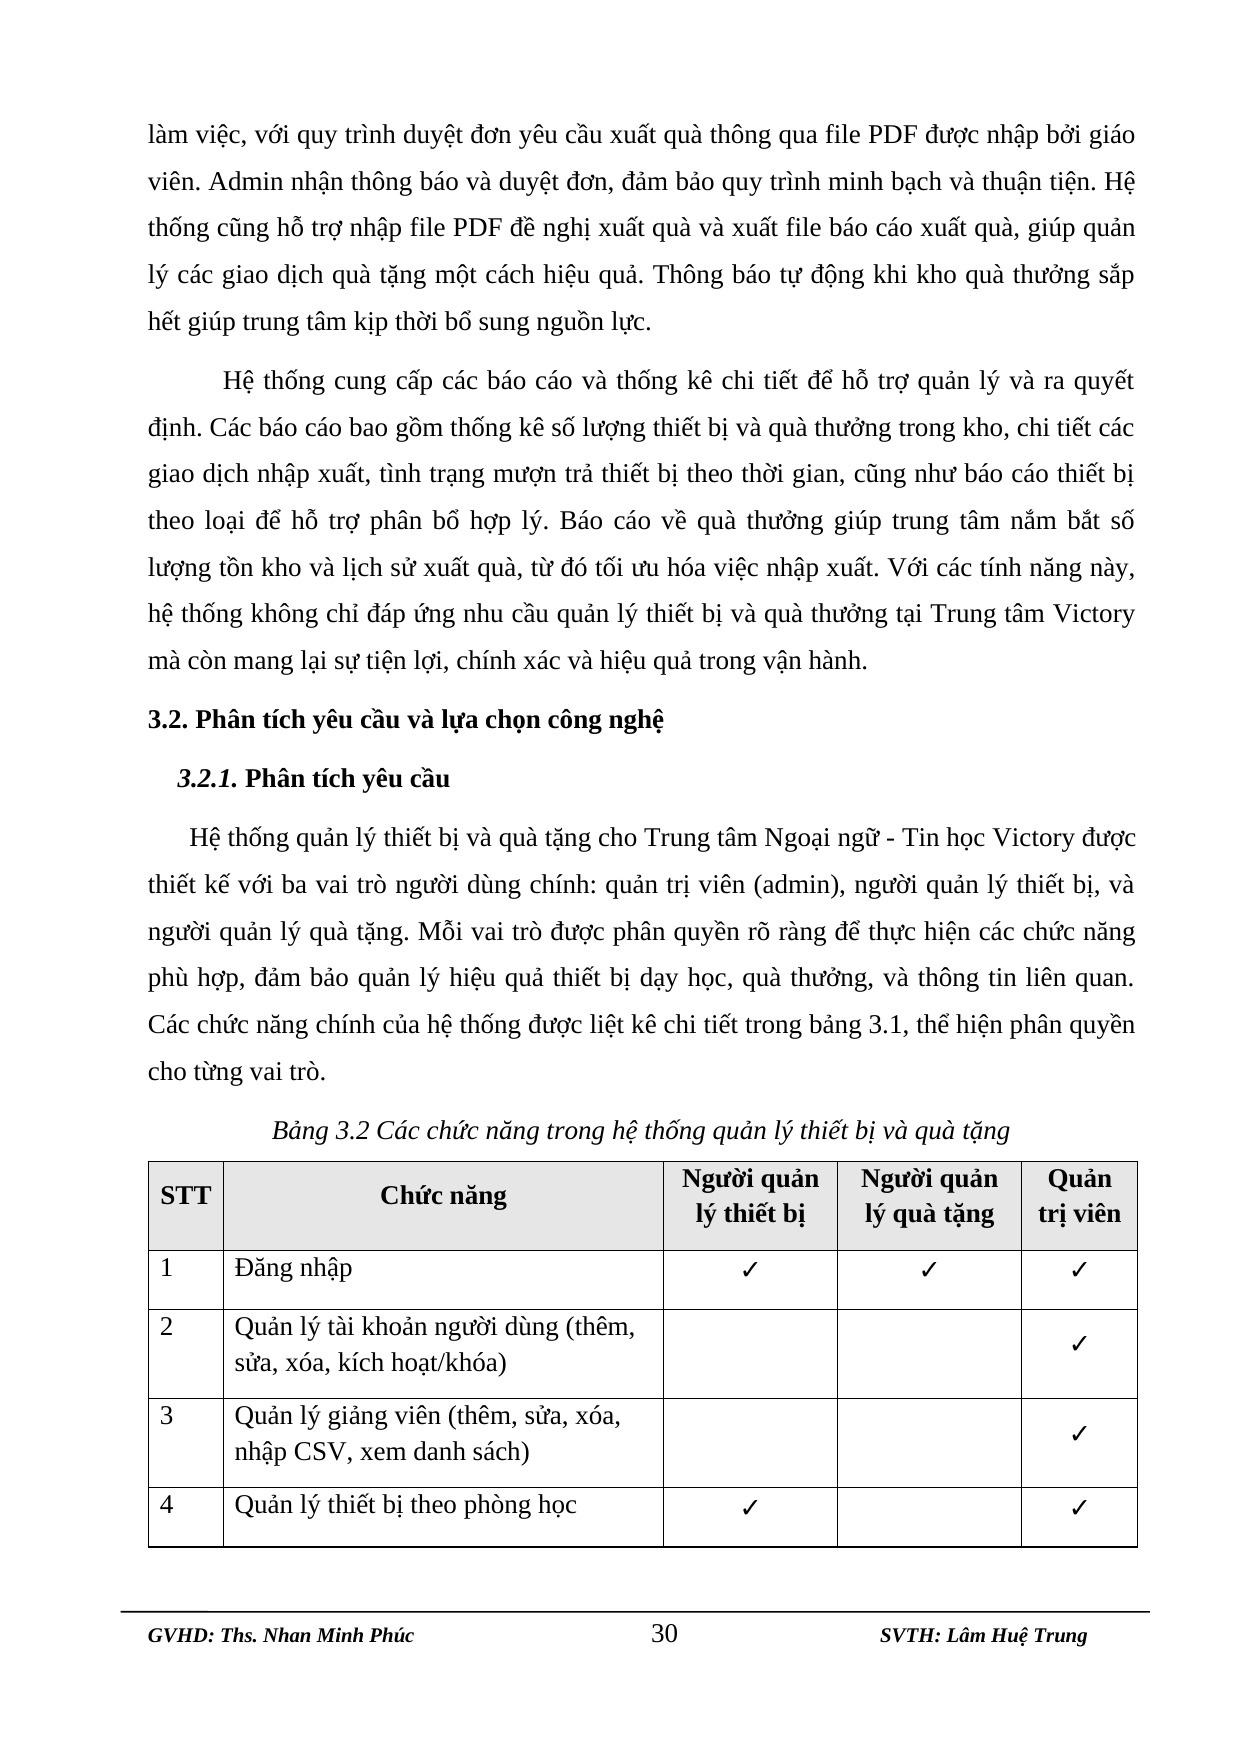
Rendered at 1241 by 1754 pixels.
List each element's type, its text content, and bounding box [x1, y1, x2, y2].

table_cell ✓ [838, 1251, 1021, 1309]
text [148, 118, 1137, 336]
table_cell ✓ [1022, 1251, 1137, 1309]
table_cell Quản lý giảng viên (thêm, sửa, xóa, nhập CSV, xem danh sách) [224, 1399, 663, 1487]
table_cell [838, 1310, 1021, 1398]
table_cell [664, 1310, 837, 1398]
table_header STT [149, 1162, 223, 1250]
table_cell 2 [149, 1310, 223, 1398]
subtitle Phân tích yêu cầu và lựa chọn công nghệ [148, 703, 1137, 734]
table_cell ✓ [1022, 1399, 1137, 1487]
table_cell 4 [149, 1488, 223, 1546]
table_cell [838, 1488, 1021, 1546]
table_cell ✓ [664, 1251, 837, 1309]
table_header Quản trị viên [1022, 1162, 1137, 1250]
table_cell ✓ [664, 1488, 837, 1546]
table_cell Quản lý tài khoản người dùng (thêm, sửa, xóa, kích hoạt/khóa) [224, 1310, 663, 1398]
table_header Chức năng [224, 1162, 663, 1250]
table_cell ✓ [1022, 1310, 1137, 1398]
table_cell [838, 1399, 1021, 1487]
table_cell [664, 1399, 837, 1487]
table_cell 3 [149, 1399, 223, 1487]
table_cell ✓ [1022, 1488, 1137, 1546]
table_header Người quản lý quà tặng [838, 1162, 1021, 1250]
subtitle Phân tích yêu cầu [177, 762, 1137, 793]
text Hệ thống cung cấp các báo cáo và thống kê chi tiết để hỗ trợ quản lý và ra quyết định. Các báo cáo bao gồm thống kê số lượng thiết bị và quà thưởng trong kho, chi tiết các giao dịch nhập xuất, tình trạng mượn trả thiết bị theo thời gian, cũng như báo cáo thiết bị theo loại để hỗ trợ phân bổ hợp lý. Báo cáo về quà thưởng giúp trung tâm nắm bắt số lượng tồn kho và lịch sử xuất quà, từ đó tối ưu hóa việc nhập xuất. Với các tính năng này, hệ thống không chỉ đáp ứng nhu cầu quản lý thiết bị và quà thưởng tại Trung tâm Victory mà còn mang lại sự tiện lợi, chính xác và hiệu quả trong vận hành. [148, 364, 1137, 675]
table_cell Đăng nhập [224, 1251, 663, 1309]
table_cell Quản lý thiết bị theo phòng học [224, 1488, 663, 1546]
text Hệ thống quản lý thiết bị và quà tặng cho Trung tâm Ngoại ngữ - Tin học Victory được thiết kế với ba vai trò người dùng chính: quản trị viên (admin), người quản lý thiết bị, và người quản lý quà tặng. Mỗi vai trò được phân quyền rõ ràng để thực hiện các chức năng phù hợp, đảm bảo quản lý hiệu quả thiết bị dạy học, quà thưởng, và thông tin liên quan. Các chức năng chính của hệ thống được liệt kê chi tiết trong bảng 3.1, thể hiện phân quyền cho từng vai trò. [148, 821, 1137, 1086]
table_cell 1 [149, 1251, 223, 1309]
table_header Người quản lý thiết bị [664, 1162, 837, 1250]
